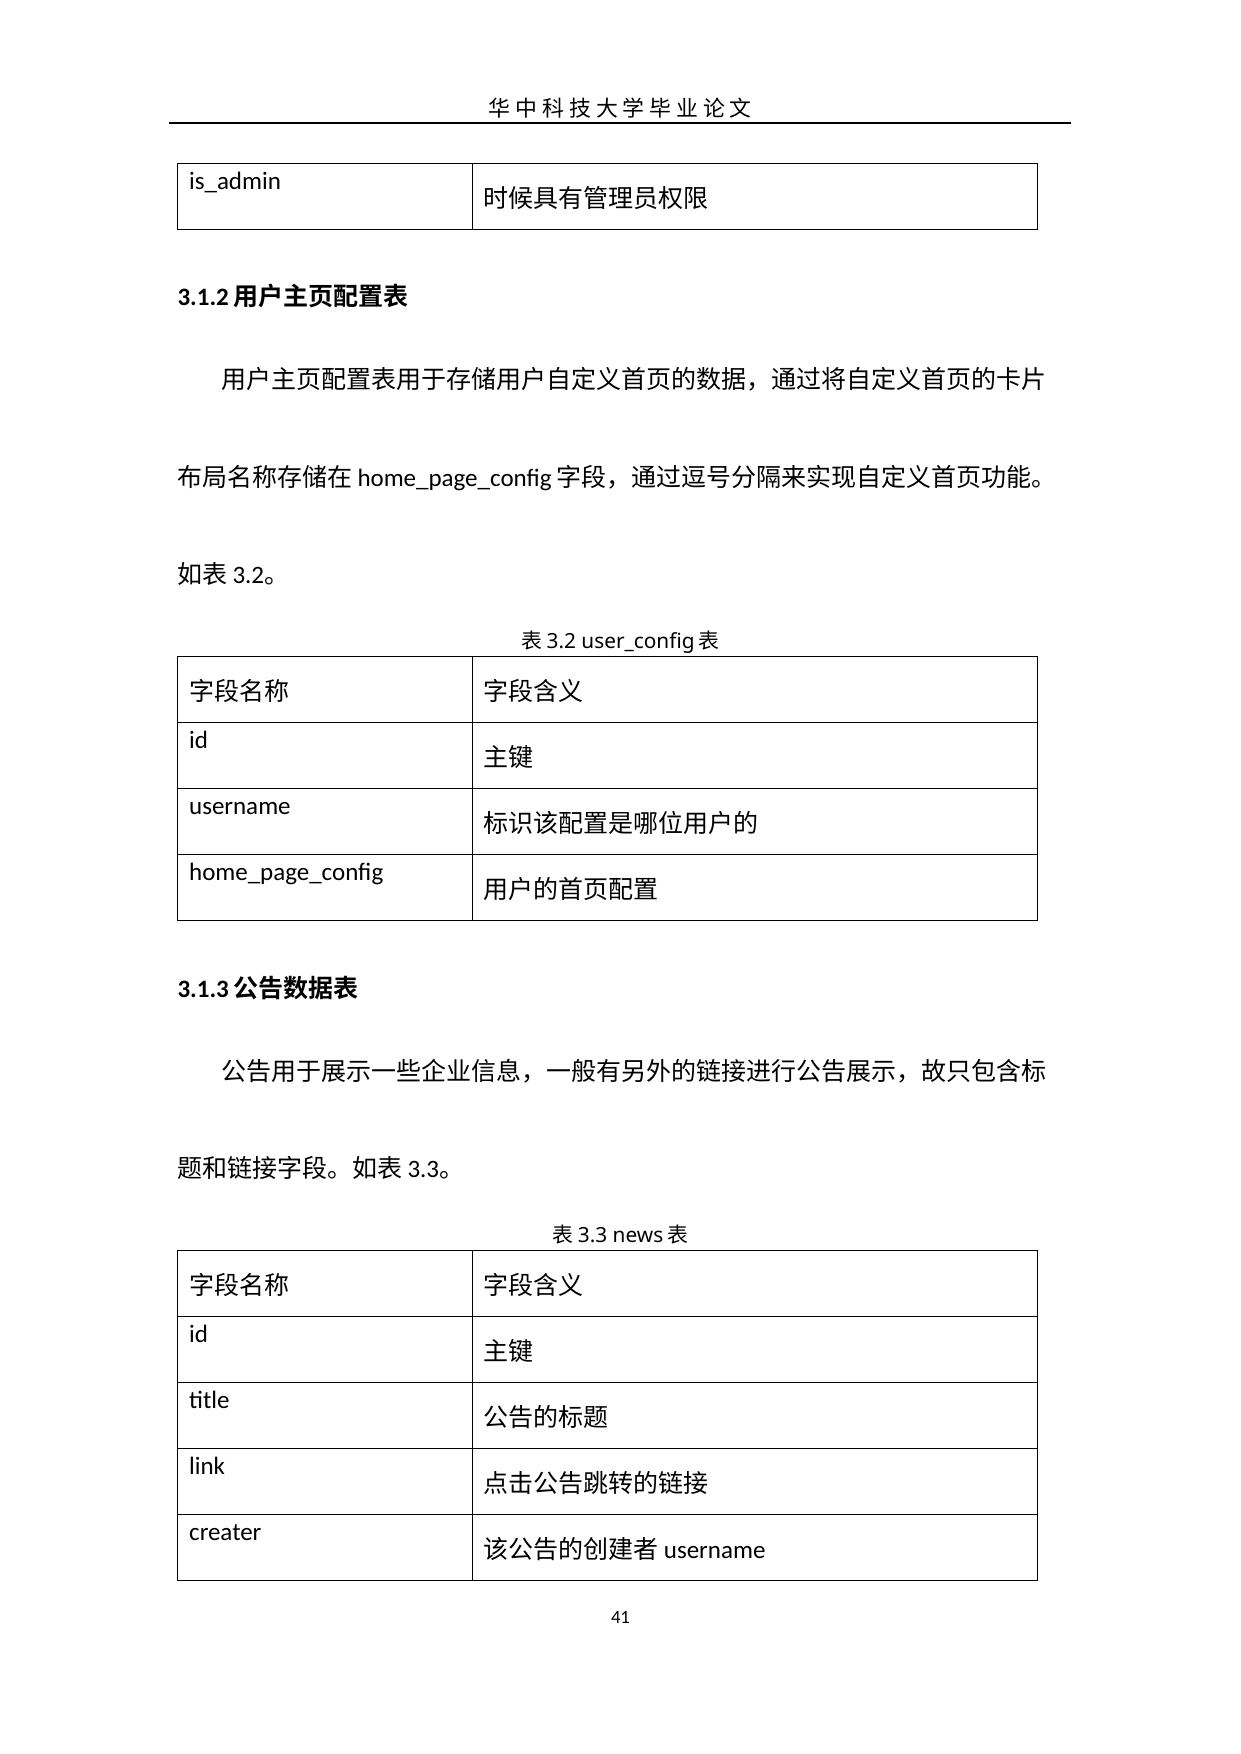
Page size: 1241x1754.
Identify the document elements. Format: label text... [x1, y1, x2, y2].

table_header 字段名称 [178, 1251, 472, 1316]
text 表 3.3 news表 [177, 1218, 1063, 1250]
table_cell title [178, 1383, 472, 1448]
table_cell id [178, 723, 472, 788]
table_header 字段含义 [473, 1251, 1037, 1316]
table_cell creater [178, 1515, 472, 1580]
subtitle 3.1.2用户主页配置表 [177, 262, 1063, 327]
table_cell 时候具有管理员权限 [473, 164, 1037, 229]
table_cell 公告的标题 [473, 1383, 1037, 1448]
subtitle 3.1.3公告数据表 [177, 954, 1063, 1019]
table_cell 该公告的创建者username [473, 1515, 1037, 1580]
table_cell username [178, 789, 472, 854]
table_cell 用户的首页配置 [473, 855, 1037, 920]
table_cell id [178, 1317, 472, 1382]
table_cell 标识该配置是哪位用户的 [473, 789, 1037, 854]
table_cell link [178, 1449, 472, 1514]
table_cell 主键 [473, 723, 1037, 788]
table_cell is_admin [178, 164, 472, 229]
text 公告用于展示一些企业信息，一般有另外的链接进行公告展示，故只包含标题和链接字段。如表3.3。 [177, 1037, 1063, 1199]
table_cell home_page_config [178, 855, 472, 920]
text 表 3.2 user_config表 [177, 624, 1063, 656]
table_cell 点击公告跳转的链接 [473, 1449, 1037, 1514]
table_cell 主键 [473, 1317, 1037, 1382]
table_header 字段含义 [473, 657, 1037, 722]
text 用户主页配置表用于存储用户自定义首页的数据，通过将自定义首页的卡片布局名称存储在home_page_config字段，通过逗号分隔来实现自定义首页功能。如表3.2。 [177, 346, 1063, 606]
table_header 字段名称 [178, 657, 472, 722]
